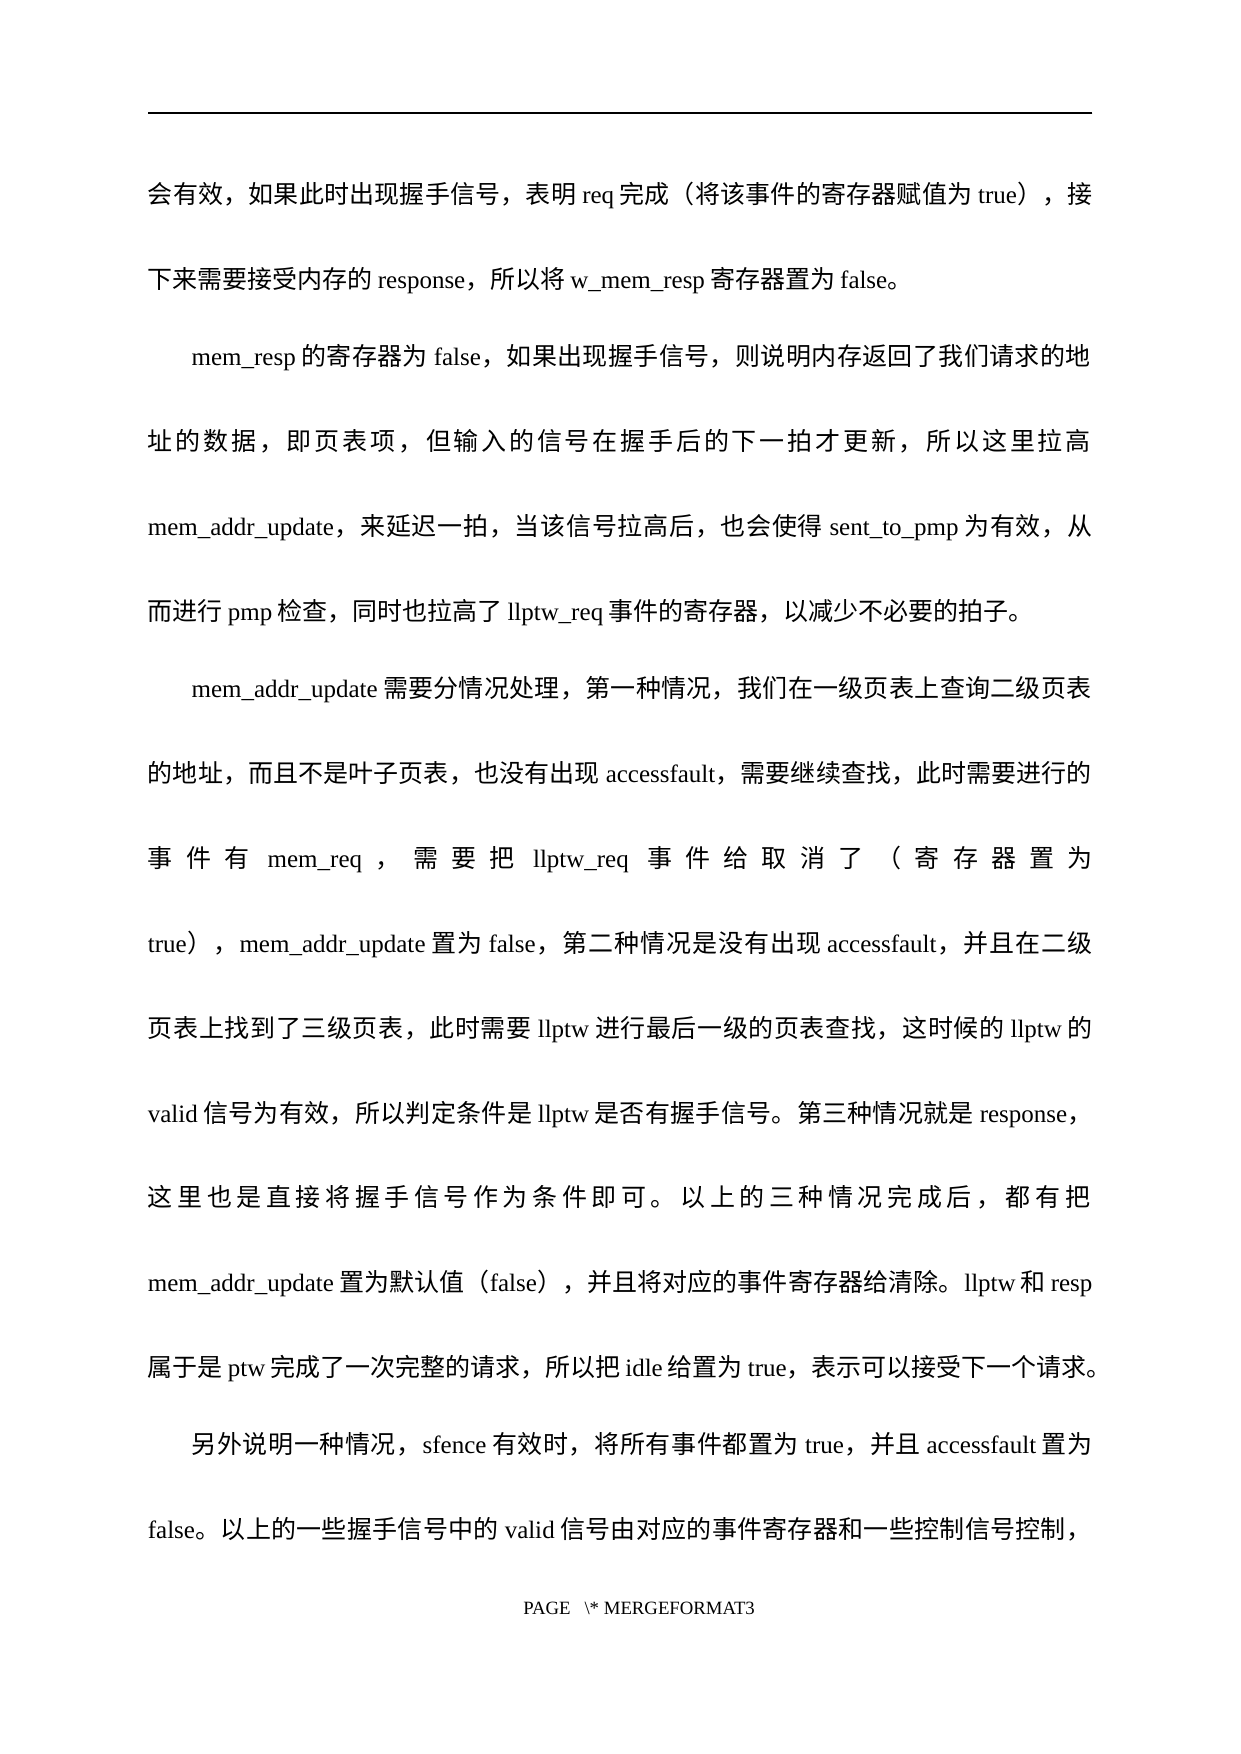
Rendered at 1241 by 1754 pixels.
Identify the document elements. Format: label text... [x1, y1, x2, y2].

text mem_resp的寄存器为false，如果出现握手信号，则说明内存返回了我们请求的地址的数据，即页表项，但输入的信号在握手后的下一拍才更新，所以这里拉高mem_addr_update，来延迟一拍，当该信号拉高后，也会使得sent_to_pmp为有效，从而进行pmp检查，同时也拉高了llptw_req事件的寄存器，以减少不必要的拍子。 [148, 321, 1092, 644]
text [148, 159, 1092, 312]
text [148, 1409, 1092, 1562]
text mem_addr_update需要分情况处理，第一种情况，我们在一级页表上查询二级页表的地址，而且不是叶子页表，也没有出现accessfault，需要继续查找，此时需要进行的事件有mem_req，需要把llptw_req事件给取消了（寄存器置为true），mem_addr_update置为false，第二种情况是没有出现accessfault，并且在二级页表上找到了三级页表，此时需要llptw进行最后一级的页表查找，这时候的llptw的valid信号为有效，所以判定条件是llptw是否有握手信号。第三种情况就是response，这里也是直接将握手信号作为条件即可。以上的三种情况完成后，都有把mem_addr_update置为默认值（false），并且将对应的事件寄存器给清除。llptw和resp属于是ptw完成了一次完整的请求，所以把idle给置为true，表示可以接受下一个请求。 [148, 653, 1092, 1400]
